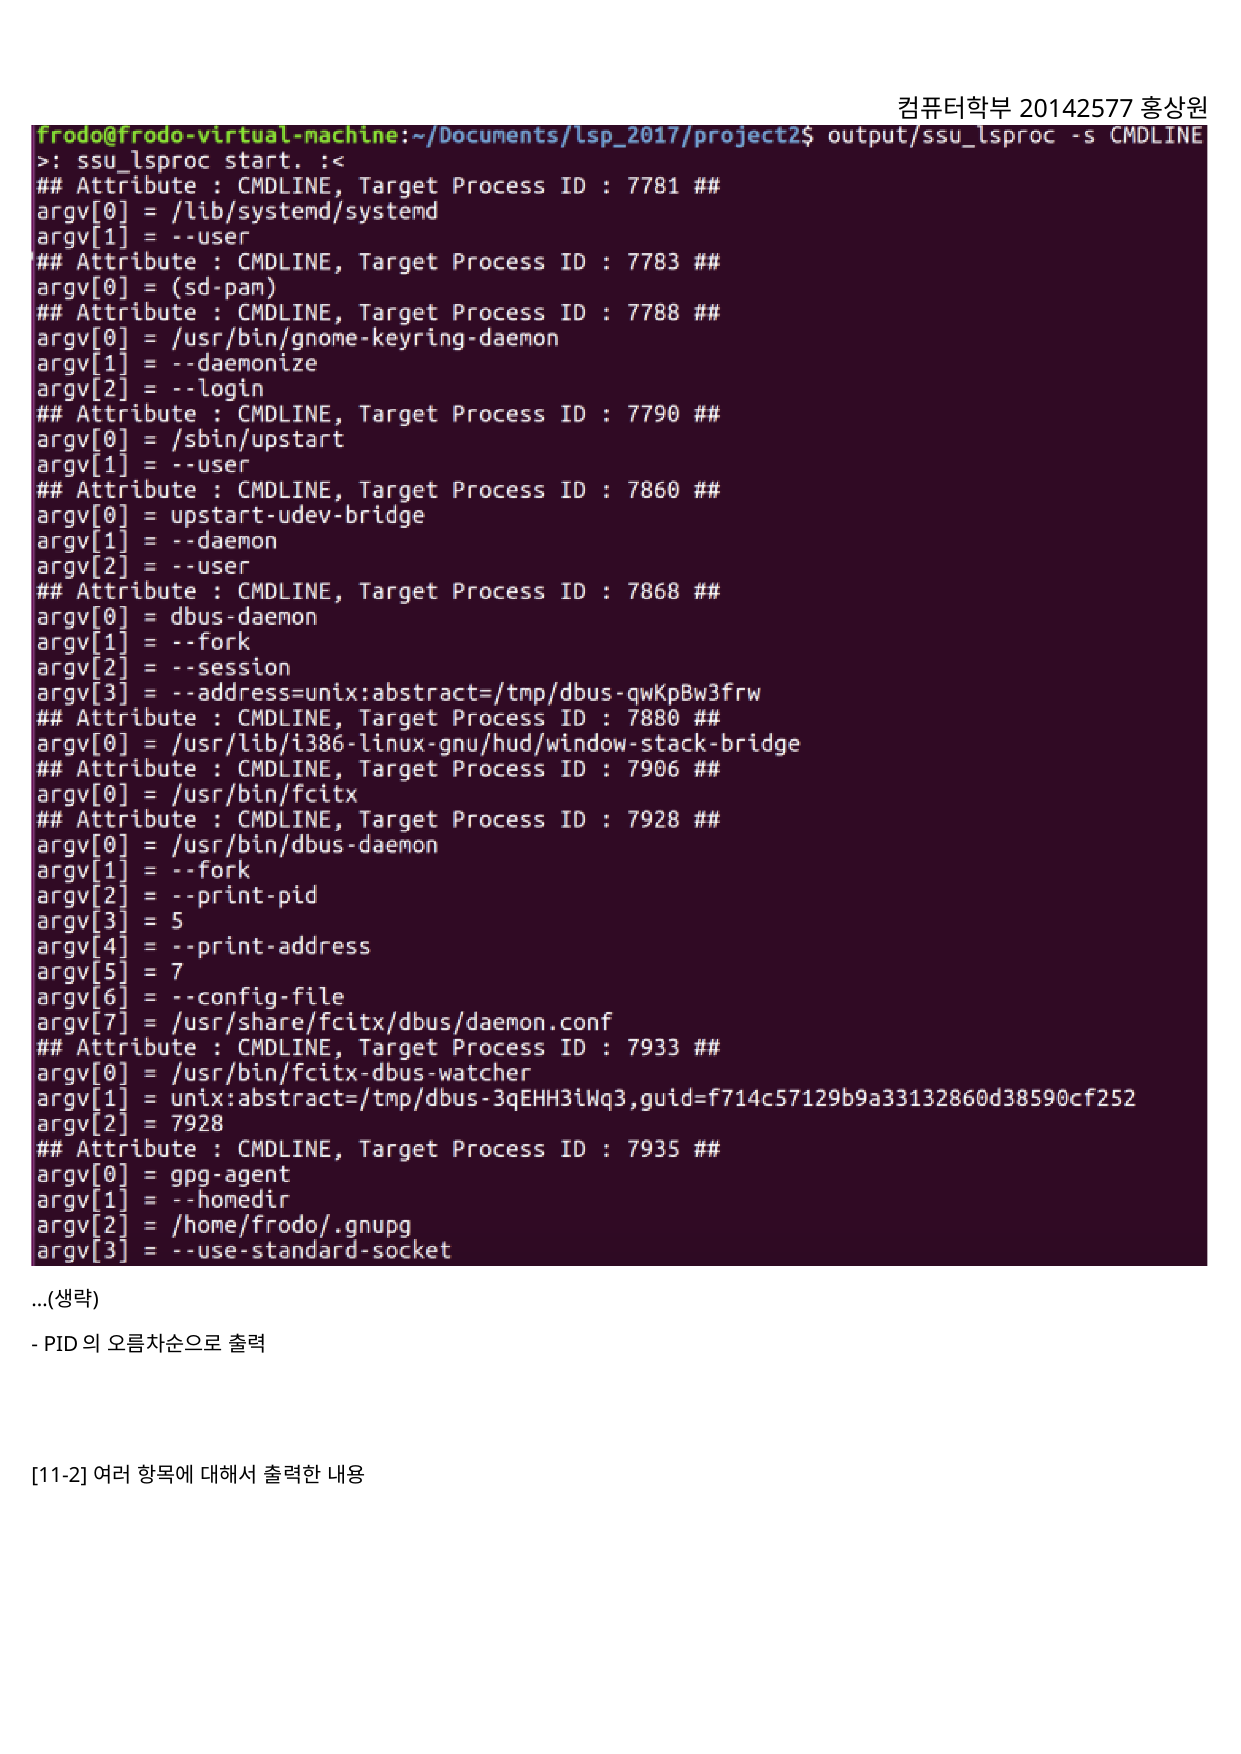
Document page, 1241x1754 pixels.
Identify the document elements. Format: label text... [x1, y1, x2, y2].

text - PID의 오름차순으로 출력 [31, 1328, 1209, 1358]
picture [31, 125, 1208, 1266]
text [11-2] 여러 항목에 대해서 출력한 내용 [31, 1458, 1209, 1489]
text …(생략) [31, 1282, 1209, 1313]
